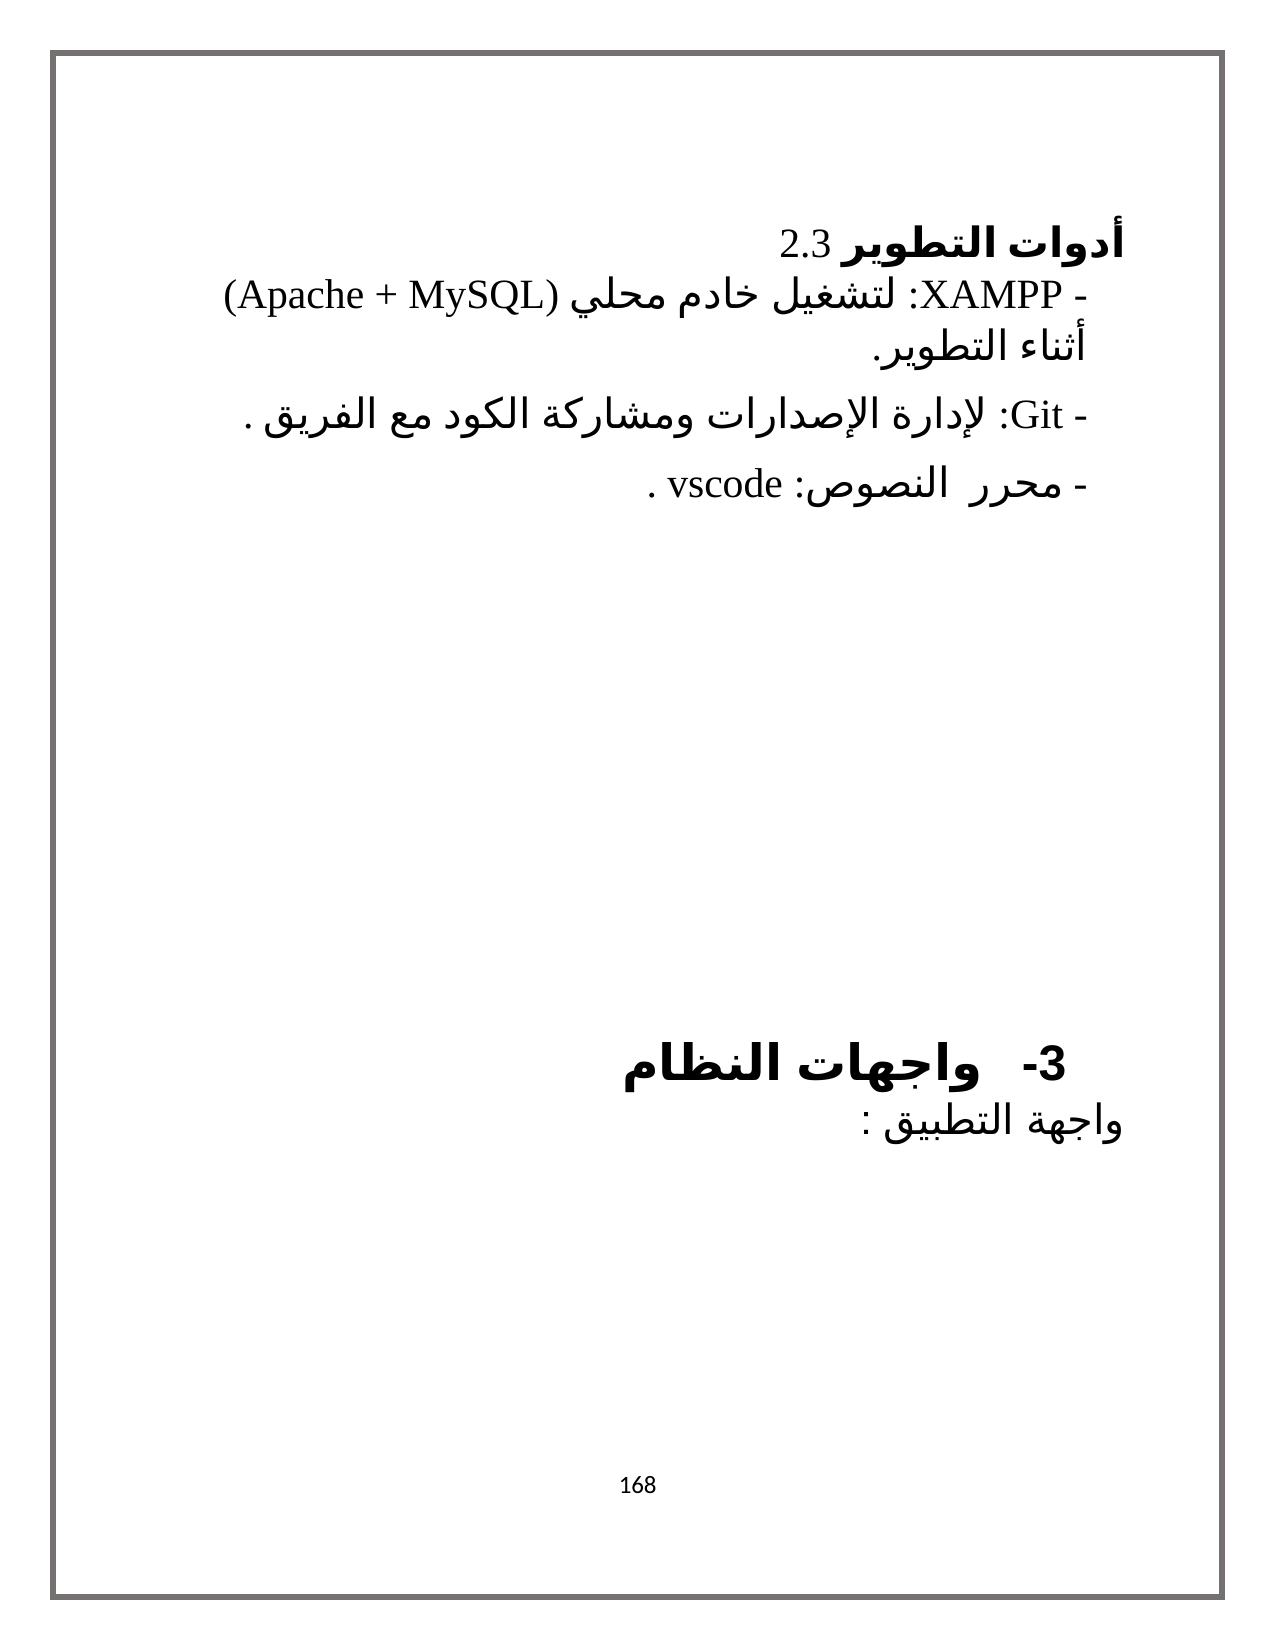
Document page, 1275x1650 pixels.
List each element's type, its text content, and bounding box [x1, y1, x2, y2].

text - محرر النصوص: vscode . [150, 458, 1087, 506]
text - Git: لإدارة الإصدارات ومشاركة الكود مع الفريق . [150, 390, 1087, 438]
text - XAMPP: لتشغيل خادم محلي (Apache + MySQL) أثناء التطوير. [150, 270, 1087, 369]
text واجهة التطبيق : [150, 1095, 1125, 1143]
subtitle 2.3 أدوات التطوير [225, 218, 1125, 266]
subtitle واجهات النظام [150, 1033, 1022, 1090]
